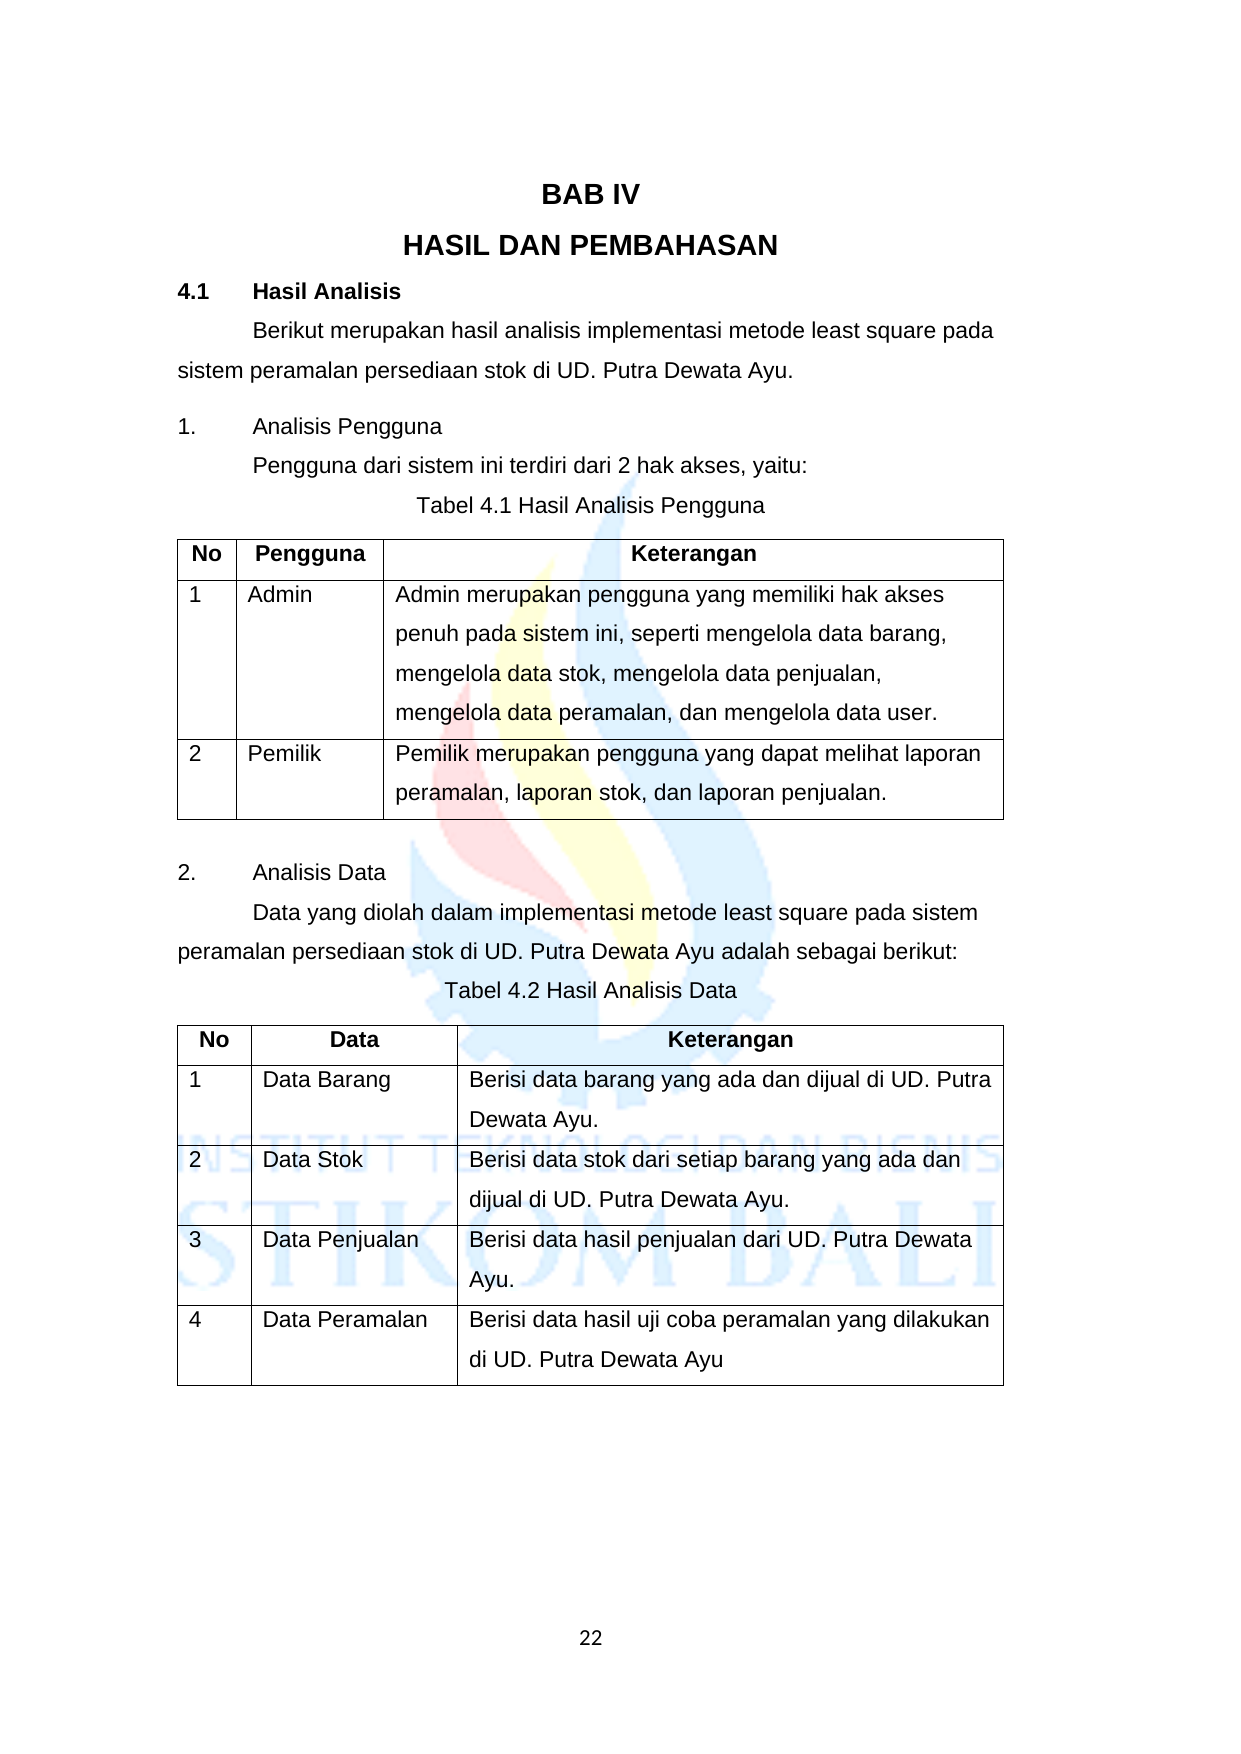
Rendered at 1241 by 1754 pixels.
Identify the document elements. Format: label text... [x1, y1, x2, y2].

list Analisis Data [177, 859, 1004, 885]
table_cell Admin [237, 581, 383, 738]
table_header No [178, 1026, 251, 1065]
table_header Pengguna [237, 540, 383, 579]
table_cell Berisi data hasil penjualan dari UD. Putra Dewata Ayu. [458, 1226, 1003, 1305]
table_cell 4 [178, 1306, 251, 1385]
table_cell Data Barang [252, 1066, 457, 1145]
table_cell Data Peramalan [252, 1306, 457, 1385]
list Analisis Pengguna [177, 413, 1004, 439]
table_cell Pemilik [237, 740, 383, 818]
table_cell Berisi data hasil uji coba peramalan yang dilakukan di UD. Putra Dewata Ayu [458, 1306, 1003, 1385]
list Pengguna dari sistem ini terdiri dari 2 hak akses, yaitu: [252, 452, 1004, 479]
text Berikut merupakan hasil analisis implementasi metode least square pada sistem peramalan persediaan stok di UD. Putra Dewata Ayu. [177, 317, 1004, 383]
table_cell 1 [178, 1066, 251, 1145]
table_cell Berisi data stok dari setiap barang yang ada dan dijual di UD. Putra Dewata Ayu. [458, 1146, 1003, 1225]
subtitle Hasil Analisis [177, 278, 1004, 304]
table_cell Admin merupakan pengguna yang memiliki hak akses penuh pada sistem ini, seperti mengelola data barang, mengelola data stok, mengelola data penjualan, mengelola data peramalan, dan mengelola data user. [384, 581, 1003, 738]
table_cell Pemilik merupakan pengguna yang dapat melihat laporan peramalan, laporan stok, dan laporan penjualan. [384, 740, 1003, 818]
table_header No [178, 540, 236, 579]
table_cell 1 [178, 581, 236, 738]
text Data yang diolah dalam implementasi metode least square pada sistem peramalan persediaan stok di UD. Putra Dewata Ayu adalah sebagai berikut: [177, 898, 1004, 964]
table_cell Data Penjualan [252, 1226, 457, 1305]
table_header Keterangan [458, 1026, 1003, 1065]
table_header Data [252, 1026, 457, 1065]
text Tabel 4.1 Hasil Analisis Pengguna [177, 492, 1004, 518]
table_cell 2 [178, 740, 236, 818]
subtitle BAB IV HASIL DAN PEMBAHASAN [177, 177, 1004, 261]
table_header Keterangan [384, 540, 1003, 579]
table_cell 2 [178, 1146, 251, 1225]
text Tabel 4.2 Hasil Analisis Data [177, 977, 1004, 1004]
table_cell Berisi data barang yang ada dan dijual di UD. Putra Dewata Ayu. [458, 1066, 1003, 1145]
table_cell Data Stok [252, 1146, 457, 1225]
table_cell 3 [178, 1226, 251, 1305]
